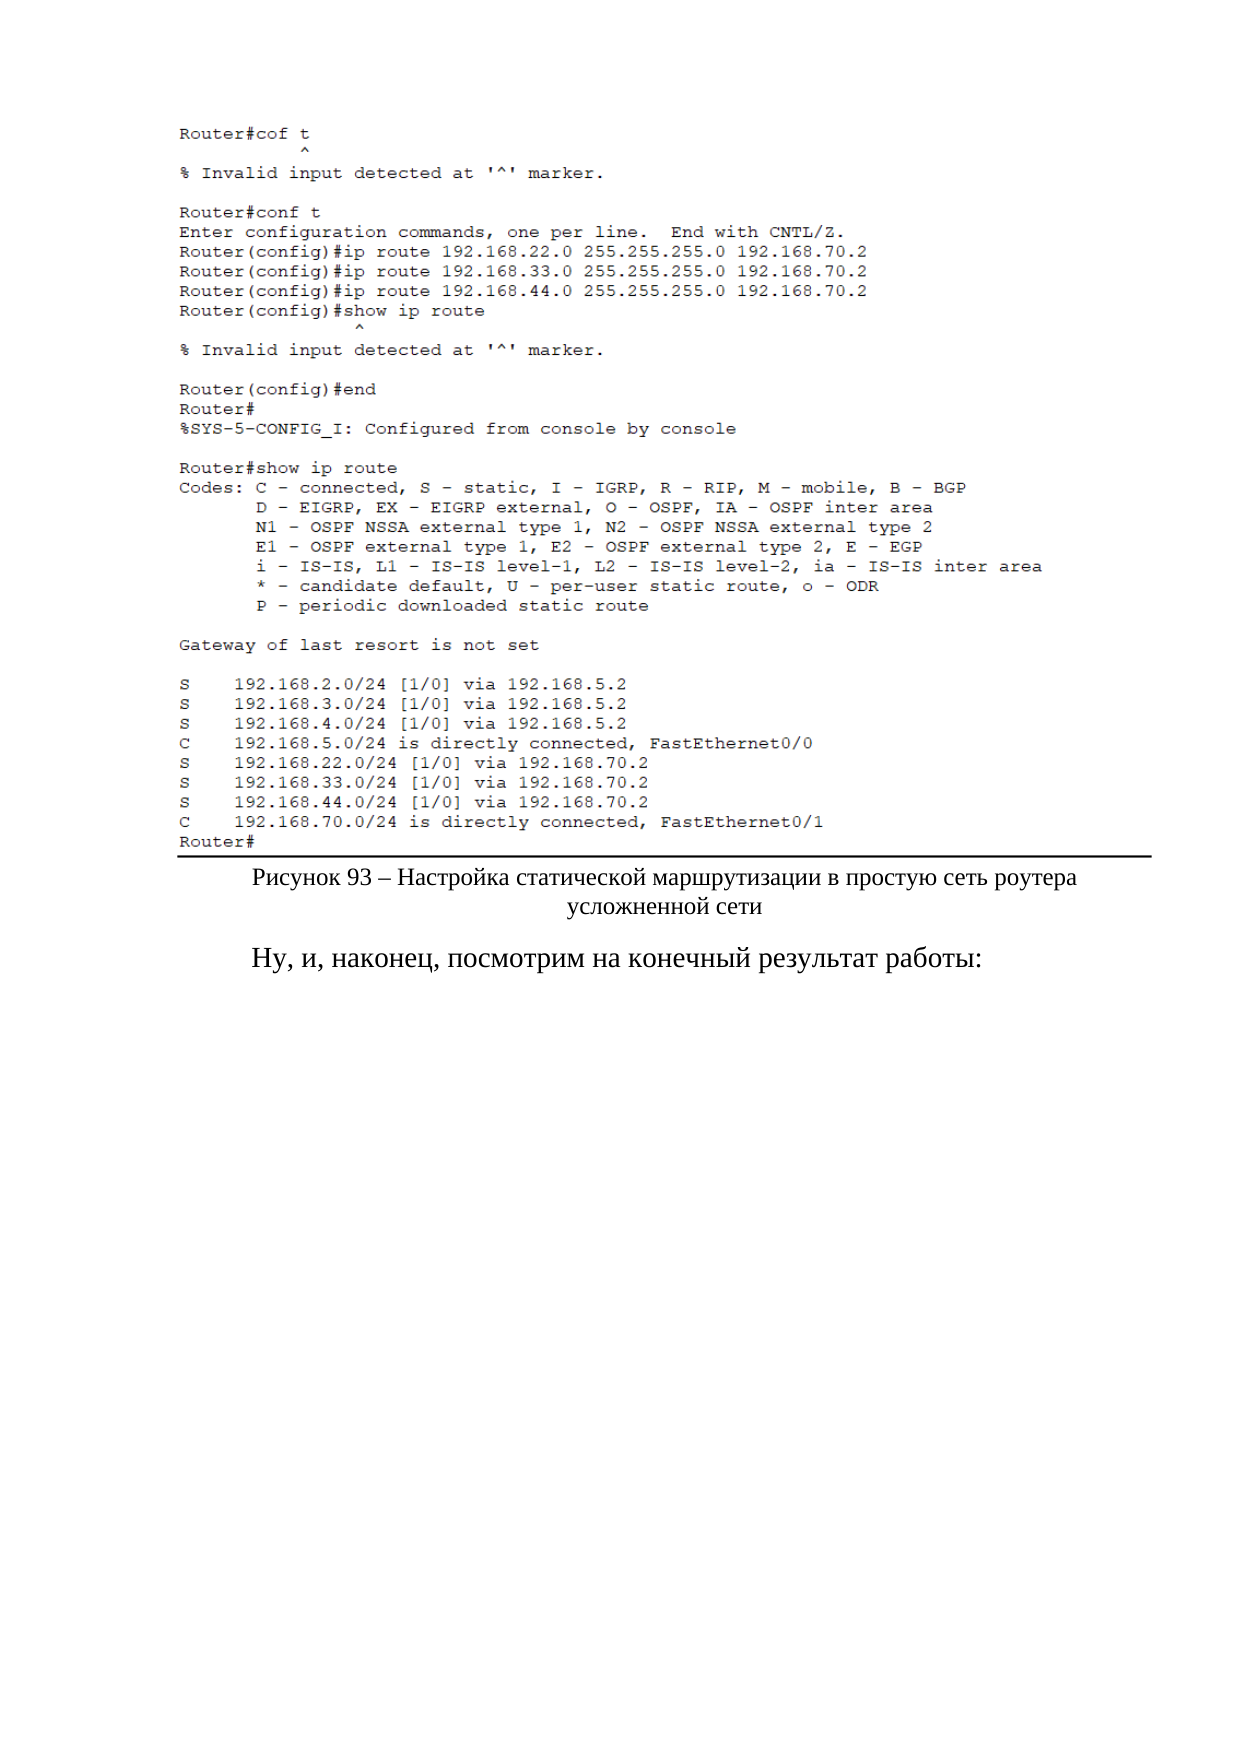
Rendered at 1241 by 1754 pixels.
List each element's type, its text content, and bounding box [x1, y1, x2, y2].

picture [177, 118, 1152, 862]
text Рисунок 93 – Настройка статической маршрутизации в простую сеть роутера усложненной сети [177, 862, 1152, 919]
text Ну, и, наконец, посмотрим на конечный результат работы: [177, 940, 1152, 974]
